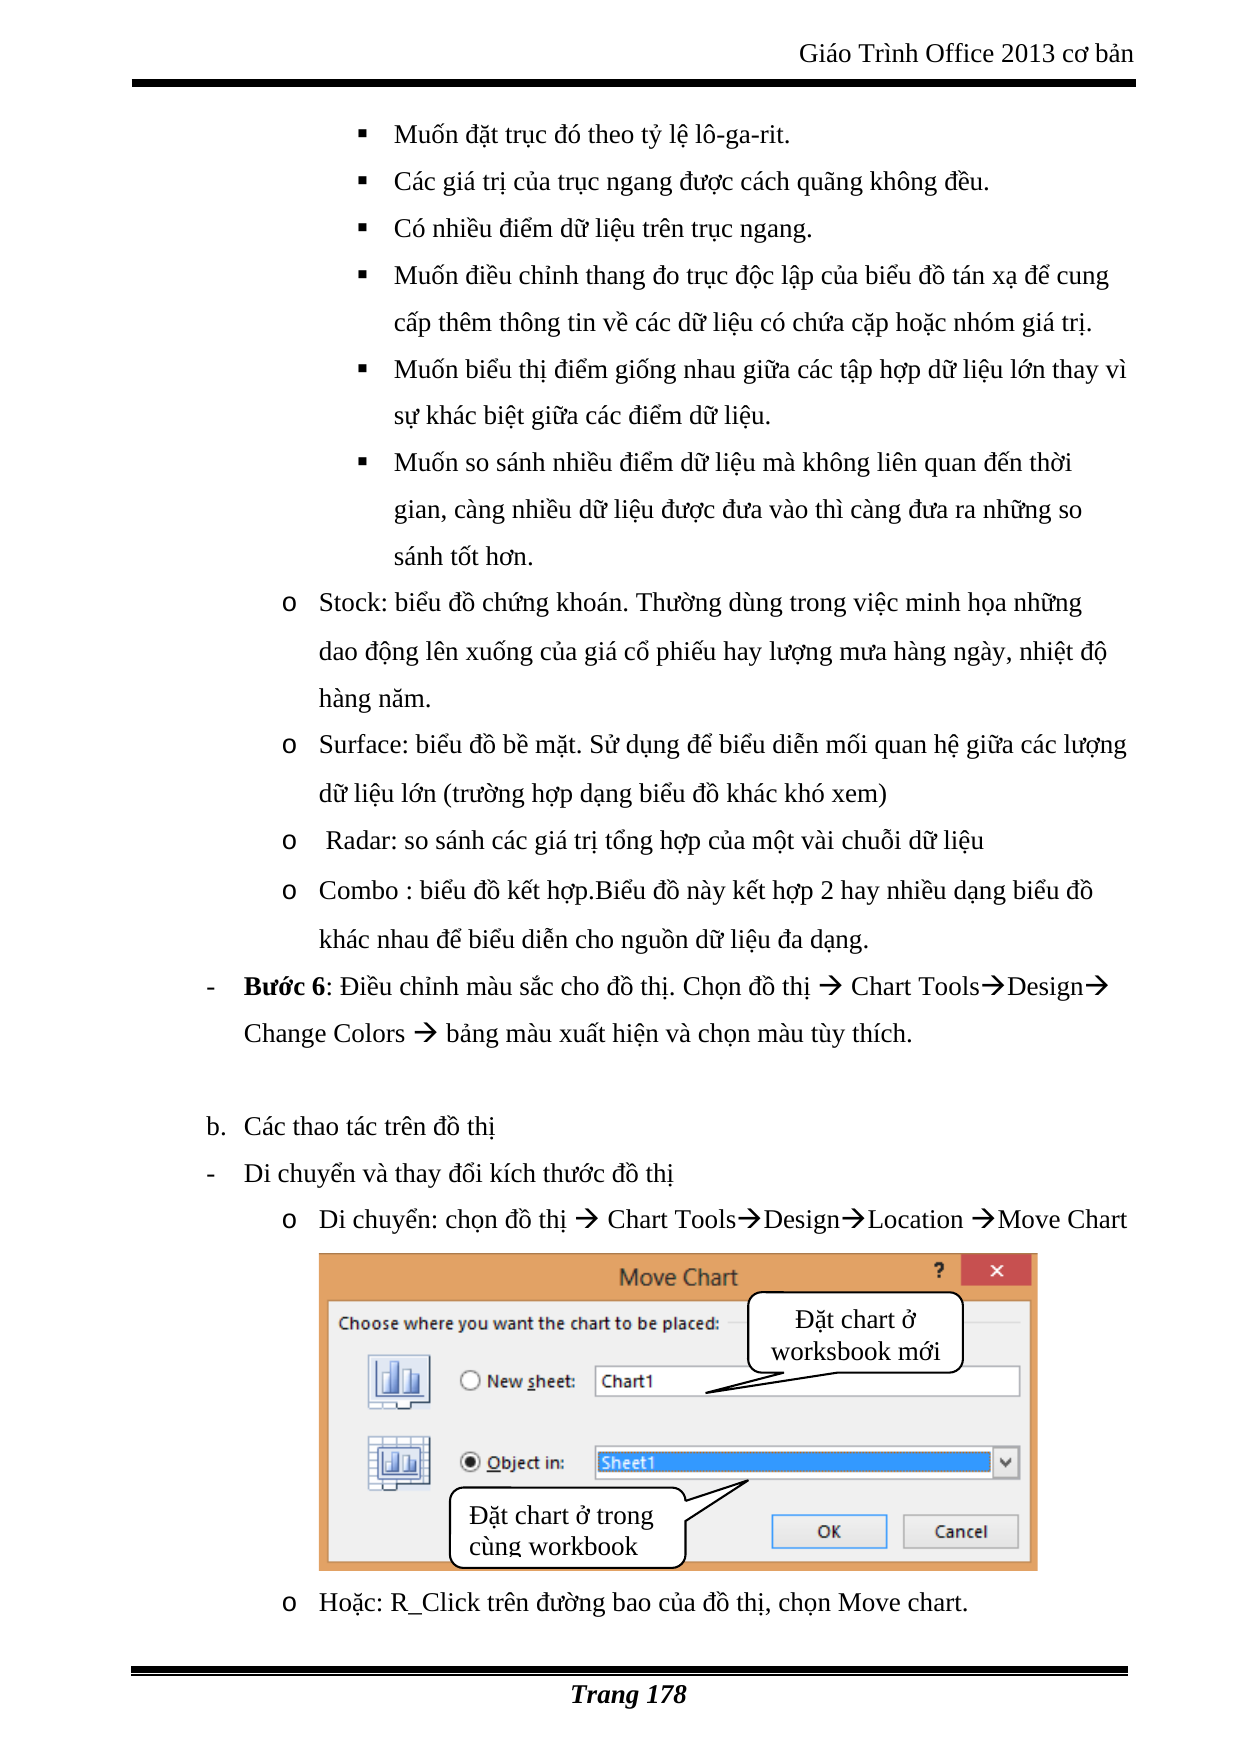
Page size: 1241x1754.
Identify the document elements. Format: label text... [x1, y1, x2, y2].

list Bước 6: Điều chỉnh màu sắc cho đồ thị. Chọn đồ thị Chart ToolsDesign Change Colors bảng màu xuất hiện và chọn màu tùy thích. [206, 970, 1128, 1048]
list Muốn biểu thị điểm giống nhau giữa các tập hợp dữ liệu lớn thay vì sự khác biệt giữa các điểm dữ liệu. [356, 353, 1128, 431]
list Combo : biểu đồ kết hợp.Biểu đồ này kết hợp 2 hay nhiều dạng biểu đồ khác nhau để biểu diễn cho nguồn dữ liệu đa dạng. [281, 874, 1128, 954]
list Radar: so sánh các giá trị tổng hợp của một vài chuỗi dữ liệu [281, 824, 1128, 858]
list Các giá trị của trục ngang được cách quãng không đều. [356, 166, 1128, 197]
list Muốn đặt trục đó theo tỷ lệ lô-ga-rit. [356, 119, 1128, 150]
list Stock: biểu đồ chứng khoán. Thường dùng trong việc minh họa những dao động lên xuống của giá cổ phiếu hay lượng mưa hàng ngày, nhiệt độ hàng năm. [281, 586, 1128, 713]
list Di chuyển và thay đổi kích thước đồ thị [206, 1157, 1128, 1188]
list Các thao tác trên đồ thị [206, 1110, 1128, 1141]
list Di chuyển: chọn đồ thị Chart ToolsDesignLocation Move Chart [281, 1203, 1128, 1237]
list Muốn điều chỉnh thang đo trục độc lập của biểu đồ tán xạ để cung cấp thêm thông tin về các dữ liệu có chứa cặp hoặc nhóm giá trị. [356, 259, 1128, 337]
picture [318, 1253, 1038, 1571]
list Hoặc: R_Click trên đường bao của đồ thị, chọn Move chart. [281, 1586, 1128, 1620]
list Surface: biểu đồ bề mặt. Sử dụng để biểu diễn mối quan hệ giữa các lượng dữ liệu lớn (trường hợp dạng biểu đồ khác khó xem) [281, 728, 1128, 809]
list Có nhiều điểm dữ liệu trên trục ngang. [356, 212, 1128, 244]
list Muốn so sánh nhiều điểm dữ liệu mà không liên quan đến thời gian, càng nhiều dữ liệu được đưa vào thì càng đưa ra những so sánh tốt hơn. [356, 446, 1128, 571]
